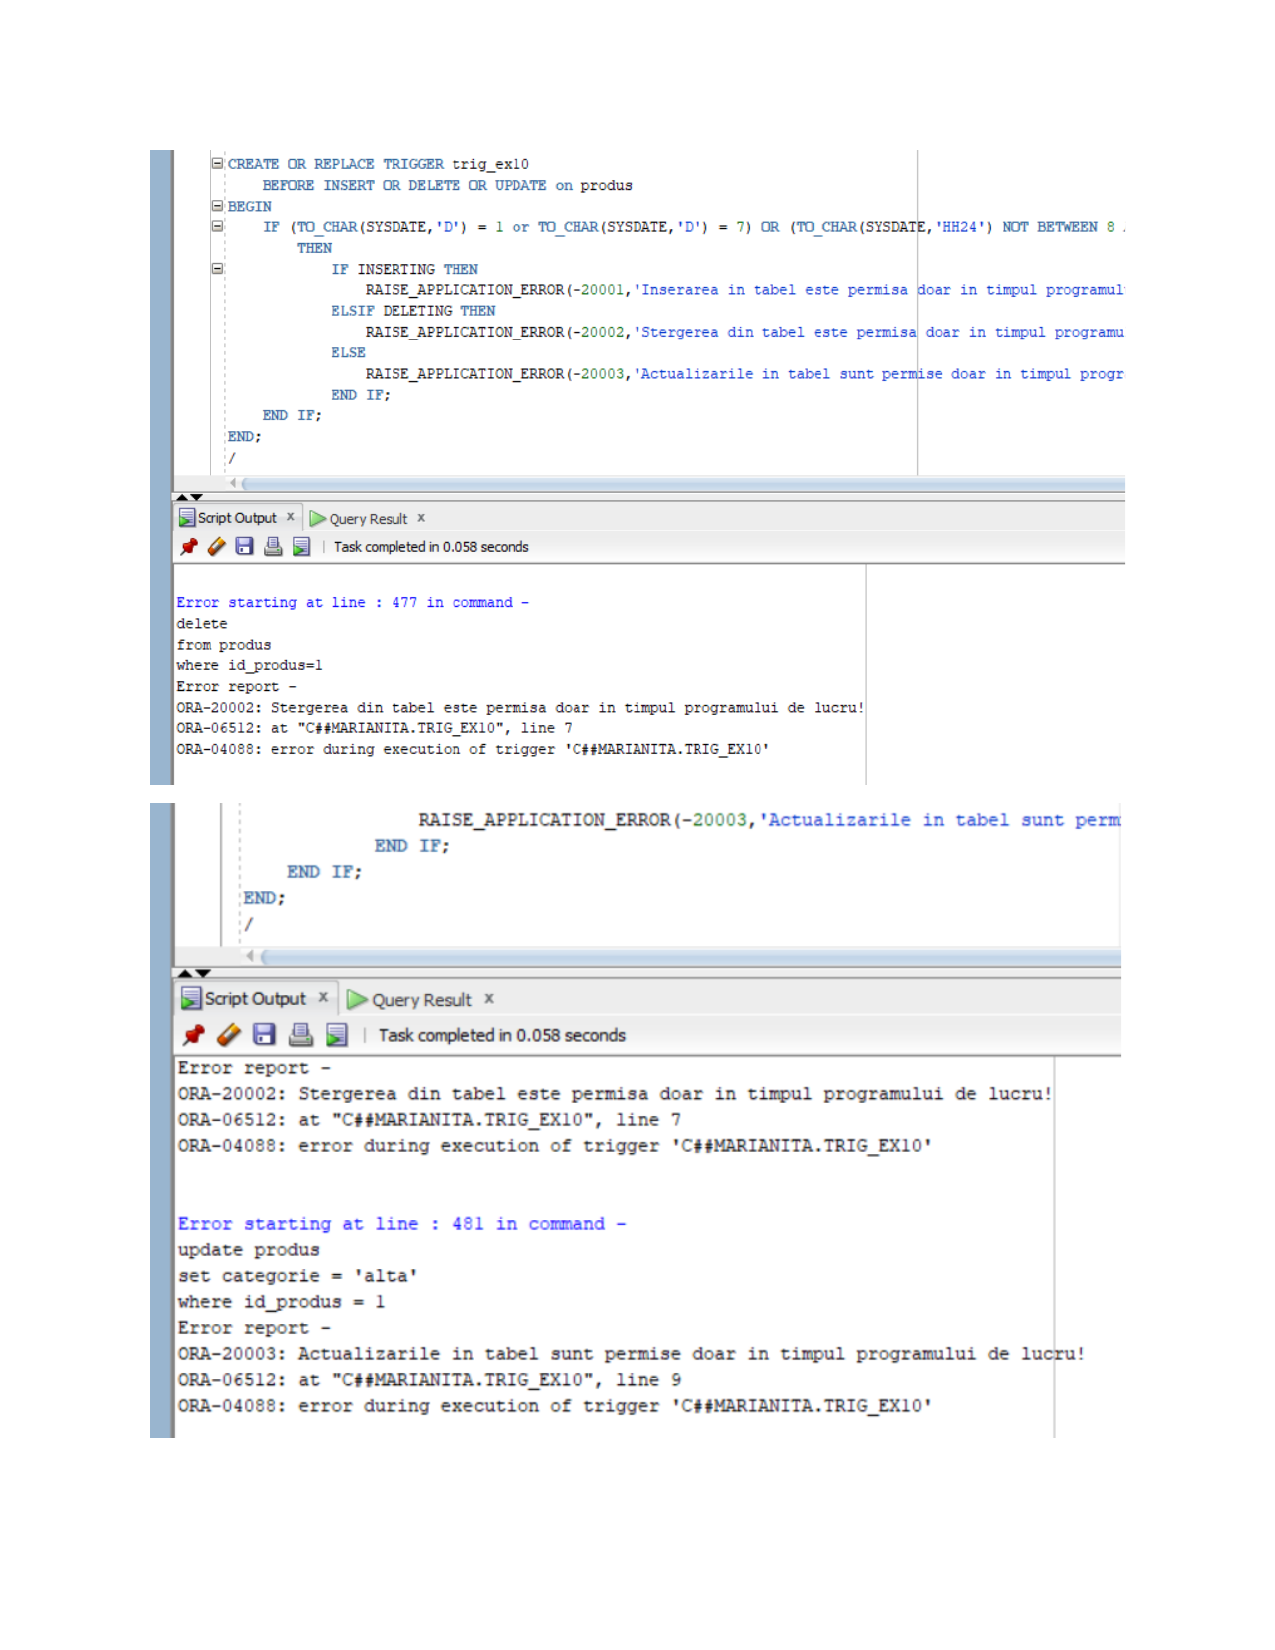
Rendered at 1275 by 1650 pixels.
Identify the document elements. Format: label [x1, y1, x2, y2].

picture [150, 150, 1125, 785]
picture [150, 803, 1122, 1438]
